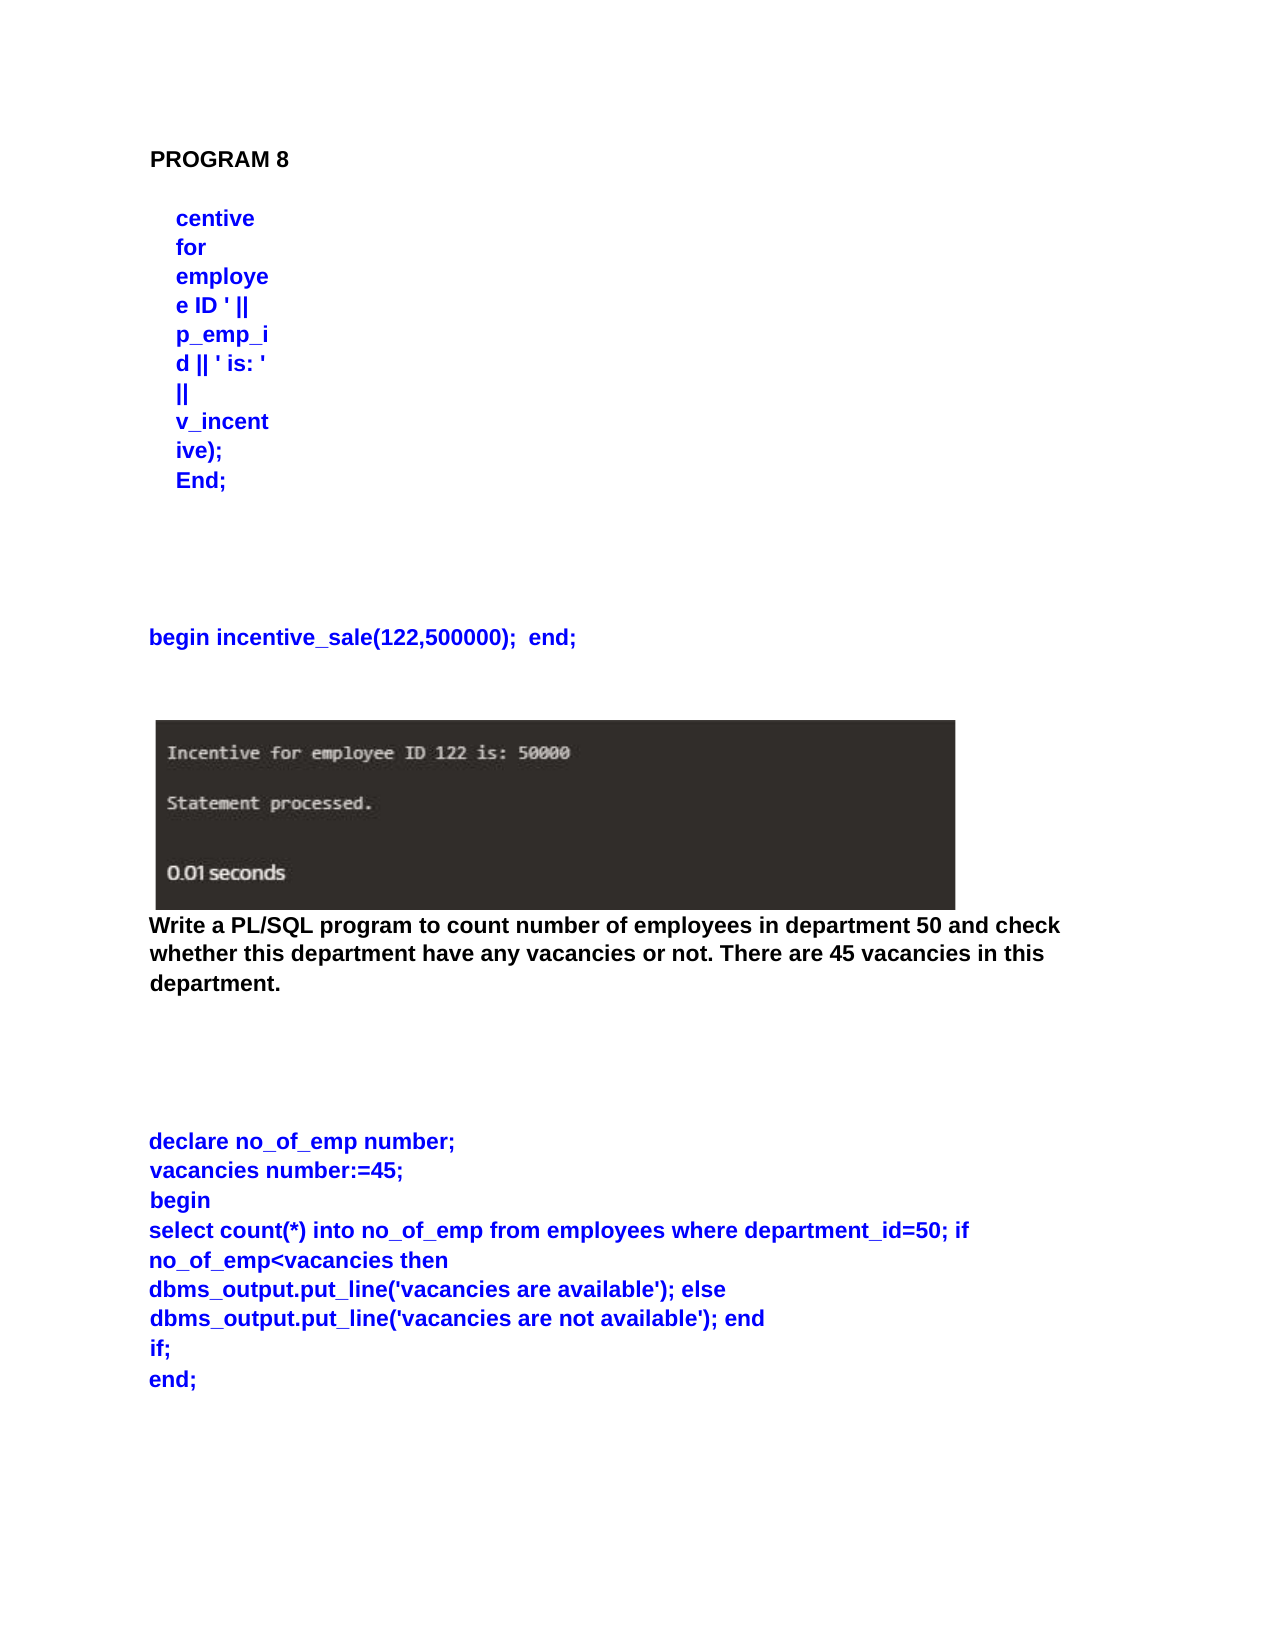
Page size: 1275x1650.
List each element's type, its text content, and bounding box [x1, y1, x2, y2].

text end; [148, 1366, 1072, 1392]
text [176, 205, 273, 494]
picture [155, 720, 956, 910]
text select count(*) into no_of_emp from employees where department_id=50; if [148, 1217, 1072, 1244]
text no_of_emp<vacancies then [148, 1247, 1072, 1273]
text Write a PL/SQL program to count number of employees in department 50 and check whether this department have any vacancies or not. There are 45 vacancies in this department. [148, 912, 1094, 997]
text dbms_output.put_line('vacancies are available'); else dbms_output.put_line('vacancies are not available'); end if; [148, 1276, 793, 1362]
text declare no_of_emp number; vacancies number:=45; begin [148, 1128, 456, 1214]
text begin incentive_sale(122,500000); end; [148, 623, 577, 650]
